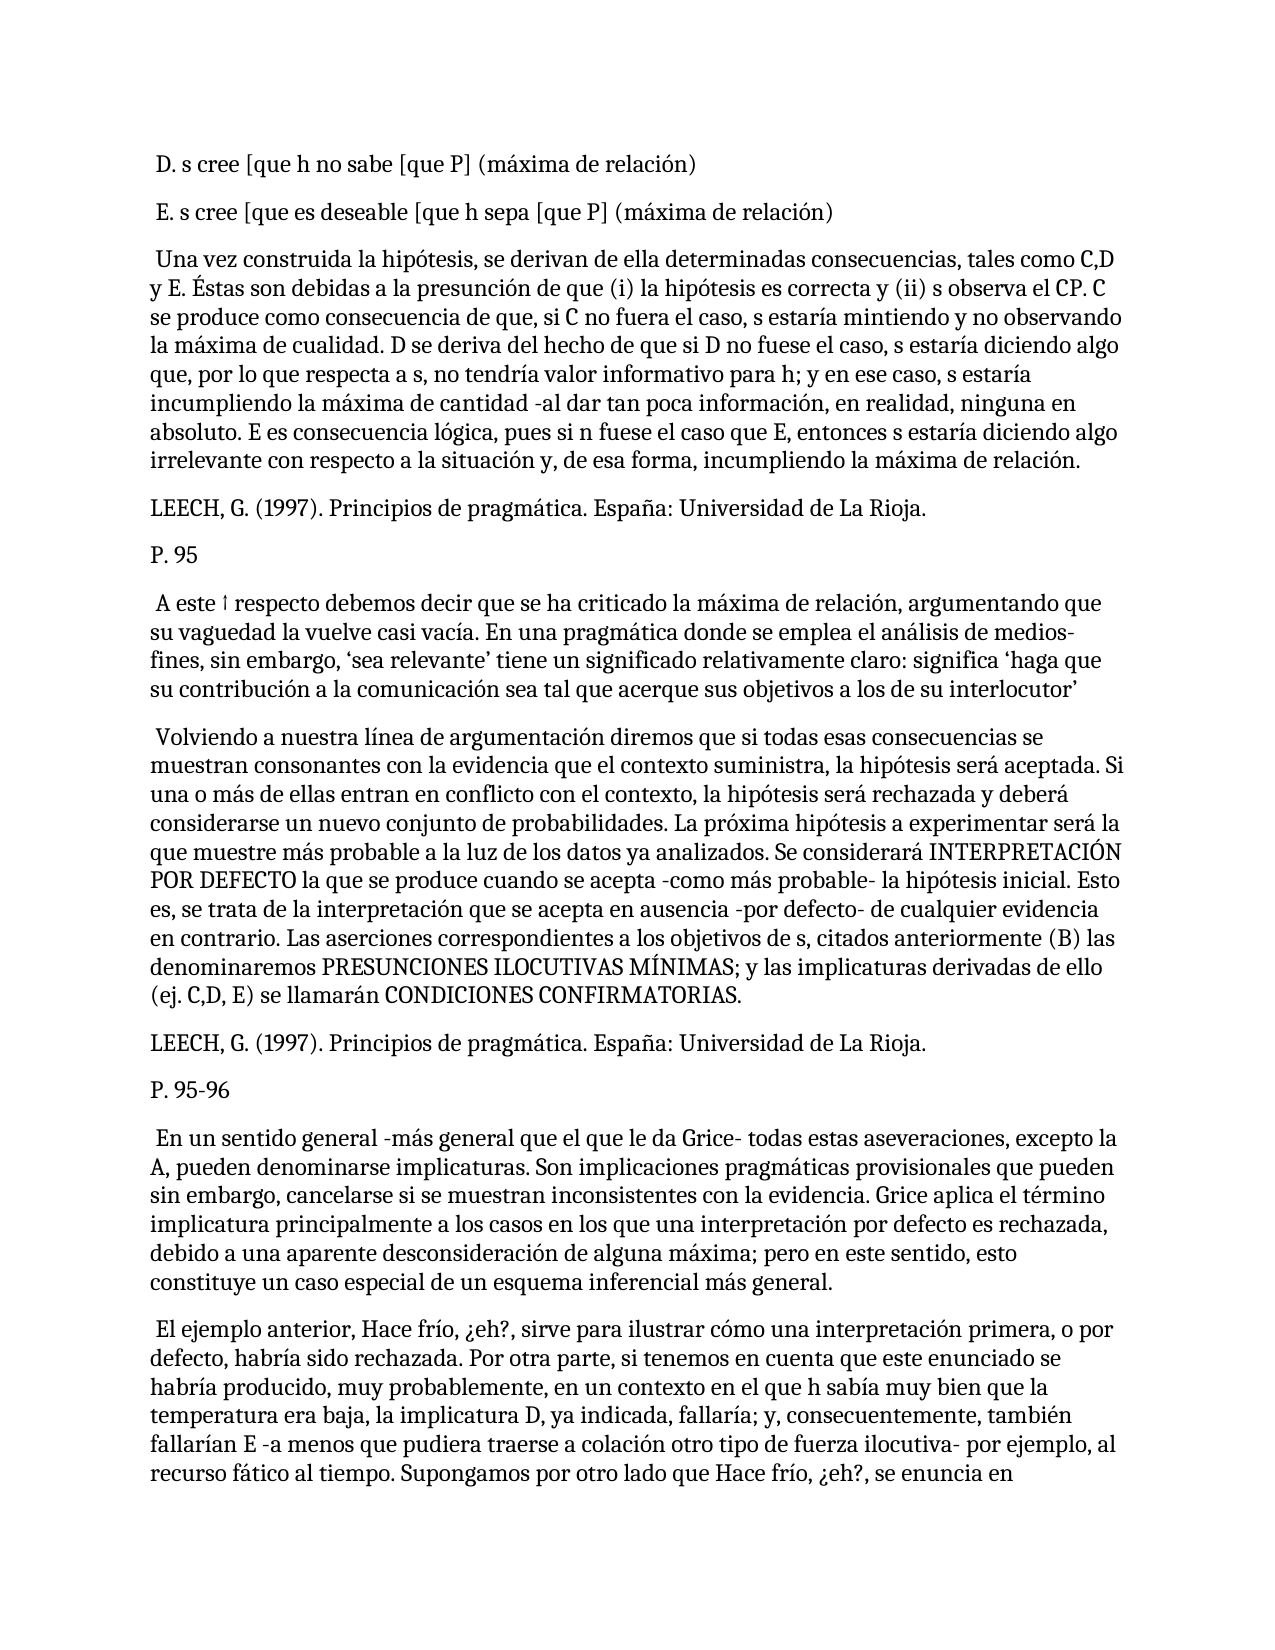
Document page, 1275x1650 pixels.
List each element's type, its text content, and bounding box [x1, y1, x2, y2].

text Una vez construida la hipótesis, se derivan de ella determinadas consecuencias, tales como C,D y E. Éstas son debidas a la presunción de que (i) la hipótesis es correcta y (ii) s observa el CP. C se produce como consecuencia de que, si C no fuera el caso, s estaría mintiendo y no observando la máxima de cualidad. D se deriva del hecho de que si D no fuese el caso, s estaría diciendo algo que, por lo que respecta a s, no tendría valor informativo para h; y en ese caso, s estaría incumpliendo la máxima de cantidad -al dar tan poca información, en realidad, ninguna en absoluto. E es consecuencia lógica, pues si n fuese el caso que E, entonces s estaría diciendo algo irrelevante con respecto a la situación y, de esa forma, incumpliendo la máxima de relación. [150, 245, 1125, 475]
text E. s cree [que es deseable [que h sepa [que P] (máxima de relación) [150, 197, 1125, 226]
text P. 95-96 [150, 1076, 1125, 1105]
text A este ↑ respecto debemos decir que se ha criticado la máxima de relación, argumentando que su vaguedad la vuelve casi vacía. En una pragmática donde se emplea el análisis de medios-fines, sin embargo, ‘sea relevante’ tiene un significado relativamente claro: significa ‘haga que su contribución a la comunicación sea tal que acerque sus objetivos a los de su interlocutor’ [150, 589, 1125, 704]
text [150, 1315, 1125, 1487]
text LEECH, G. (1997). Principios de pragmática. España: Universidad de La Rioja. [150, 494, 1125, 522]
text D. s cree [que h no sabe [que P] (máxima de relación) [150, 150, 1125, 179]
text En un sentido general -más general que el que le da Grice- todas estas aseveraciones, excepto la A, pueden denominarse implicaturas. Son implicaciones pragmáticas provisionales que pueden sin embargo, cancelarse si se muestran inconsistentes con la evidencia. Grice aplica el término implicatura principalmente a los casos en los que una interpretación por defecto es rechazada, debido a una aparente desconsideración de alguna máxima; pero en este sentido, esto constituye un caso especial de un esquema inferencial más general. [150, 1124, 1125, 1296]
text P. 95 [150, 541, 1125, 570]
text Volviendo a nuestra línea de argumentación diremos que si todas esas consecuencias se muestran consonantes con la evidencia que el contexto suministra, la hipótesis será aceptada. Si una o más de ellas entran en conflicto con el contexto, la hipótesis será rechazada y deberá considerarse un nuevo conjunto de probabilidades. La próxima hipótesis a experimentar será la que muestre más probable a la luz de los datos ya analizados. Se considerará INTERPRETACIÓN POR DEFECTO la que se produce cuando se acepta -como más probable- la hipótesis inicial. Esto es, se trata de la interpretación que se acepta en ausencia -por defecto- de cualquier evidencia en contrario. Las aserciones correspondientes a los objetivos de s, citados anteriormente (B) las denominaremos PRESUNCIONES ILOCUTIVAS MÍNIMAS; y las implicaturas derivadas de ello (ej. C,D, E) se llamarán CONDICIONES CONFIRMATORIAS. [150, 722, 1125, 1010]
text LEECH, G. (1997). Principios de pragmática. España: Universidad de La Rioja. [150, 1029, 1125, 1057]
